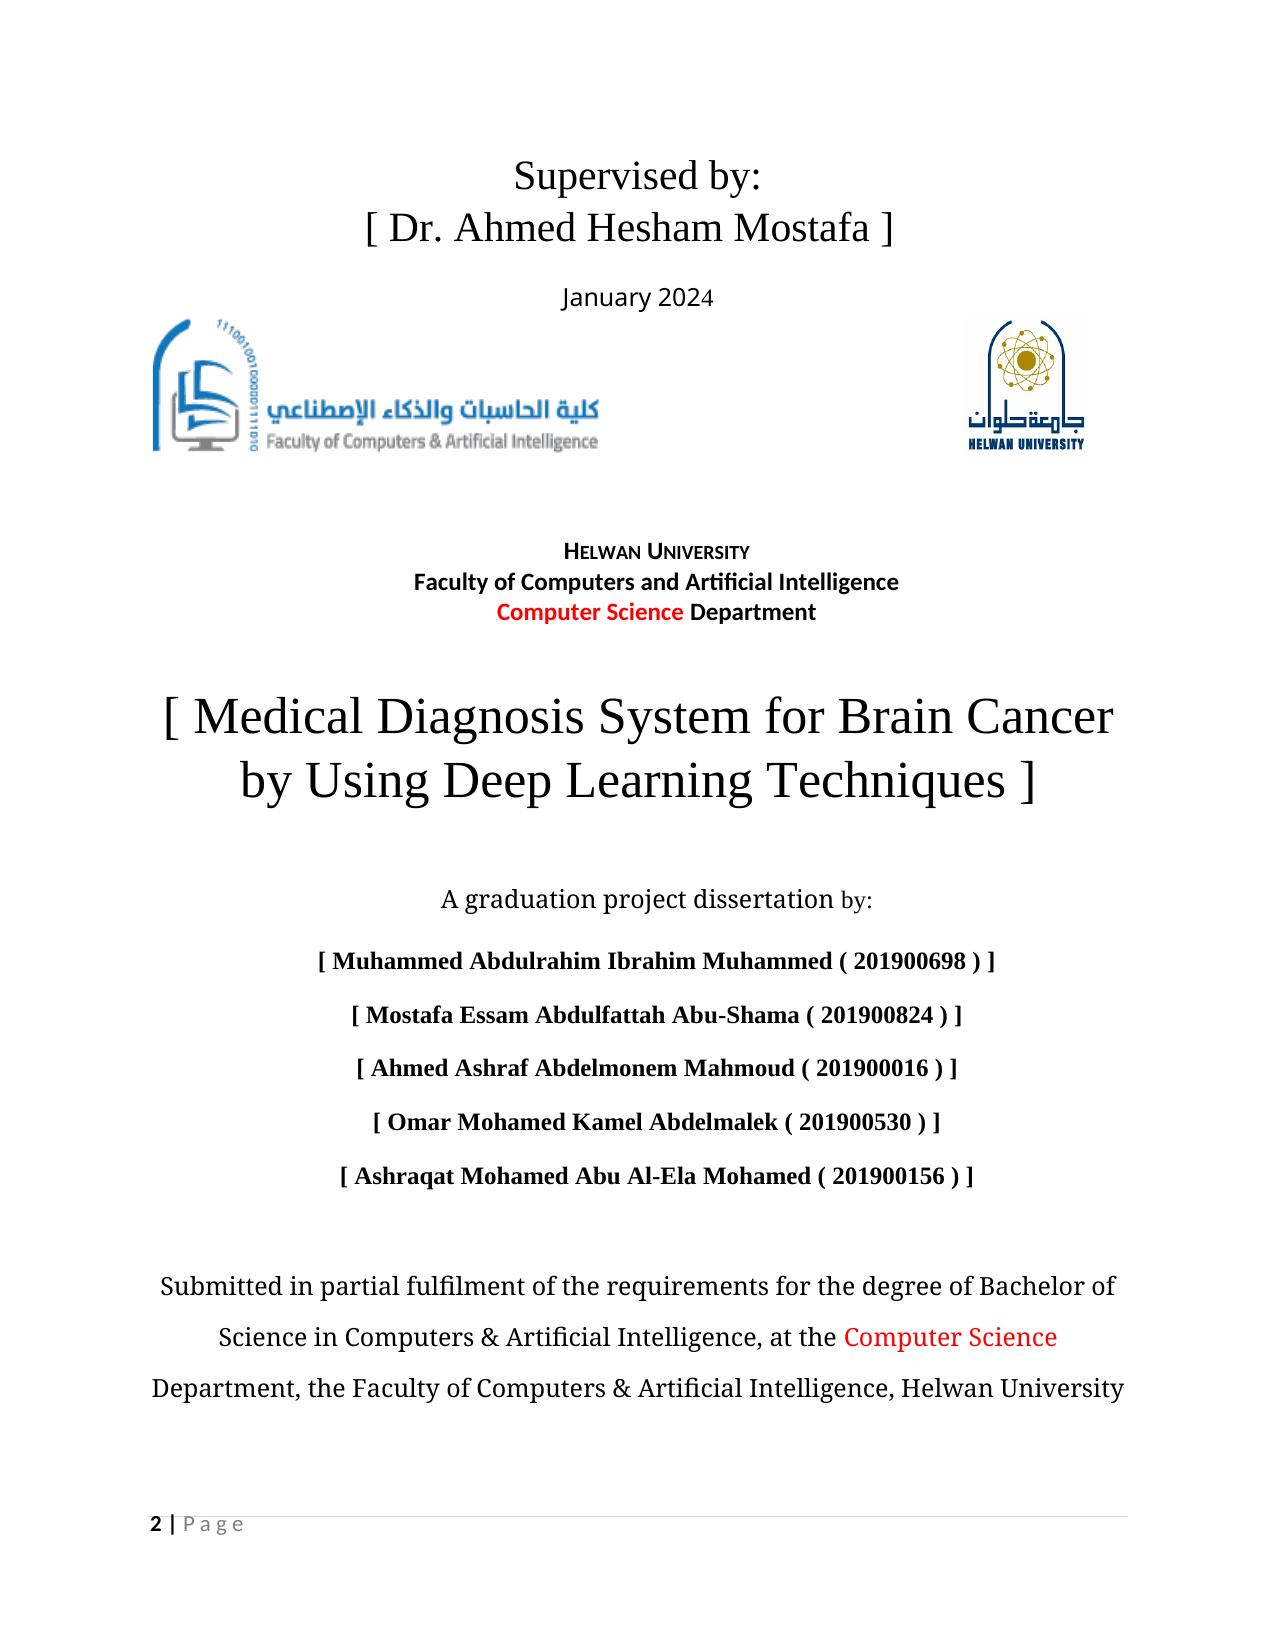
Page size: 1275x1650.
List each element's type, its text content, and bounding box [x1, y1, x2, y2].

text [ Muhammed Abdulrahim Ibrahim Muhammed ( 201900698 ) ] [150, 946, 1126, 975]
text Submitted in partial fulfilment of the requirements for the degree of Bachelor of Science in Computers & Artificial Intelligence, at the Computer Science Department, the Faculty of Computers & Artificial Intelligence, Helwan University [150, 1268, 1126, 1405]
text Helwan University [150, 535, 1126, 566]
text [ Medical Diagnosis System for Brain Cancer by Using Deep Learning Techniques ] [151, 684, 1126, 809]
text [ Omar Mohamed Kamel Abdelmalek ( 201900530 ) ] [150, 1107, 1126, 1136]
text A graduation project dissertation by: [150, 882, 1126, 916]
text Faculty of Computers and Artificial Intelligence [150, 566, 1126, 596]
picture [150, 317, 601, 455]
text Supervised by: [241, 150, 1126, 198]
text [ Mostafa Essam Abdulfattah Abu-Shama ( 201900824 ) ] [150, 1000, 1126, 1028]
text [ Dr. Ahmed Hesham Mostafa ] [364, 203, 1126, 251]
text [ Ahmed Ashraf Abdelmonem Mahmoud ( 201900016 ) ] [150, 1053, 1126, 1082]
text [ Ashraqat Mohamed Abu Al-Ela Mohamed ( 201900156 ) ] [150, 1161, 1126, 1190]
text January 2024 [150, 279, 1126, 314]
text Computer Science Department [150, 596, 1126, 627]
